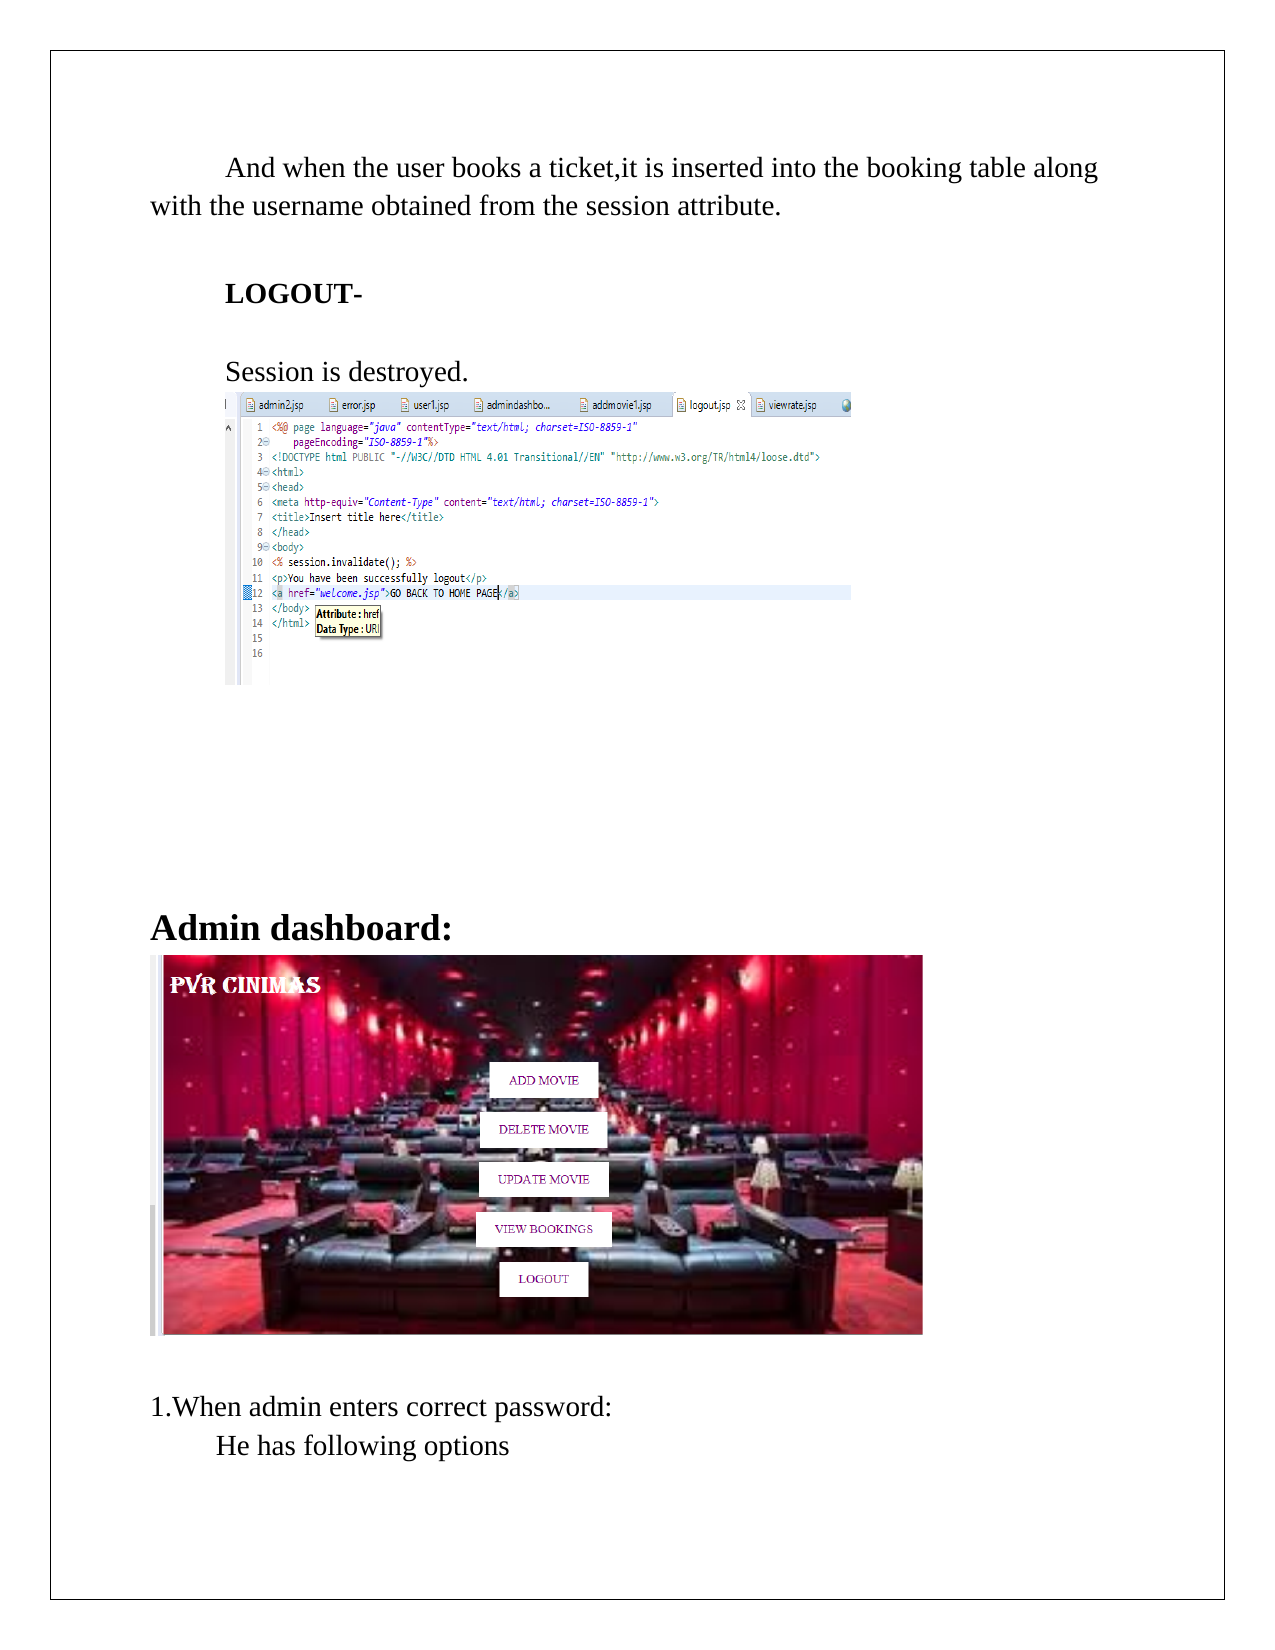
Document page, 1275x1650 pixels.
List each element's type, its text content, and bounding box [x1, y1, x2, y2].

picture [150, 955, 923, 1336]
picture [225, 392, 851, 685]
text 1.When admin enters correct password: [150, 1389, 1125, 1423]
text He has following options [150, 1428, 1125, 1461]
text Admin dashboard: [150, 906, 1125, 949]
text LOGOUT- [150, 277, 1125, 310]
text Session is destroyed. [150, 354, 1125, 387]
text And when the user books a ticket,it is inserted into the booking table along with the username obtained from the session attribute. [150, 150, 1125, 222]
